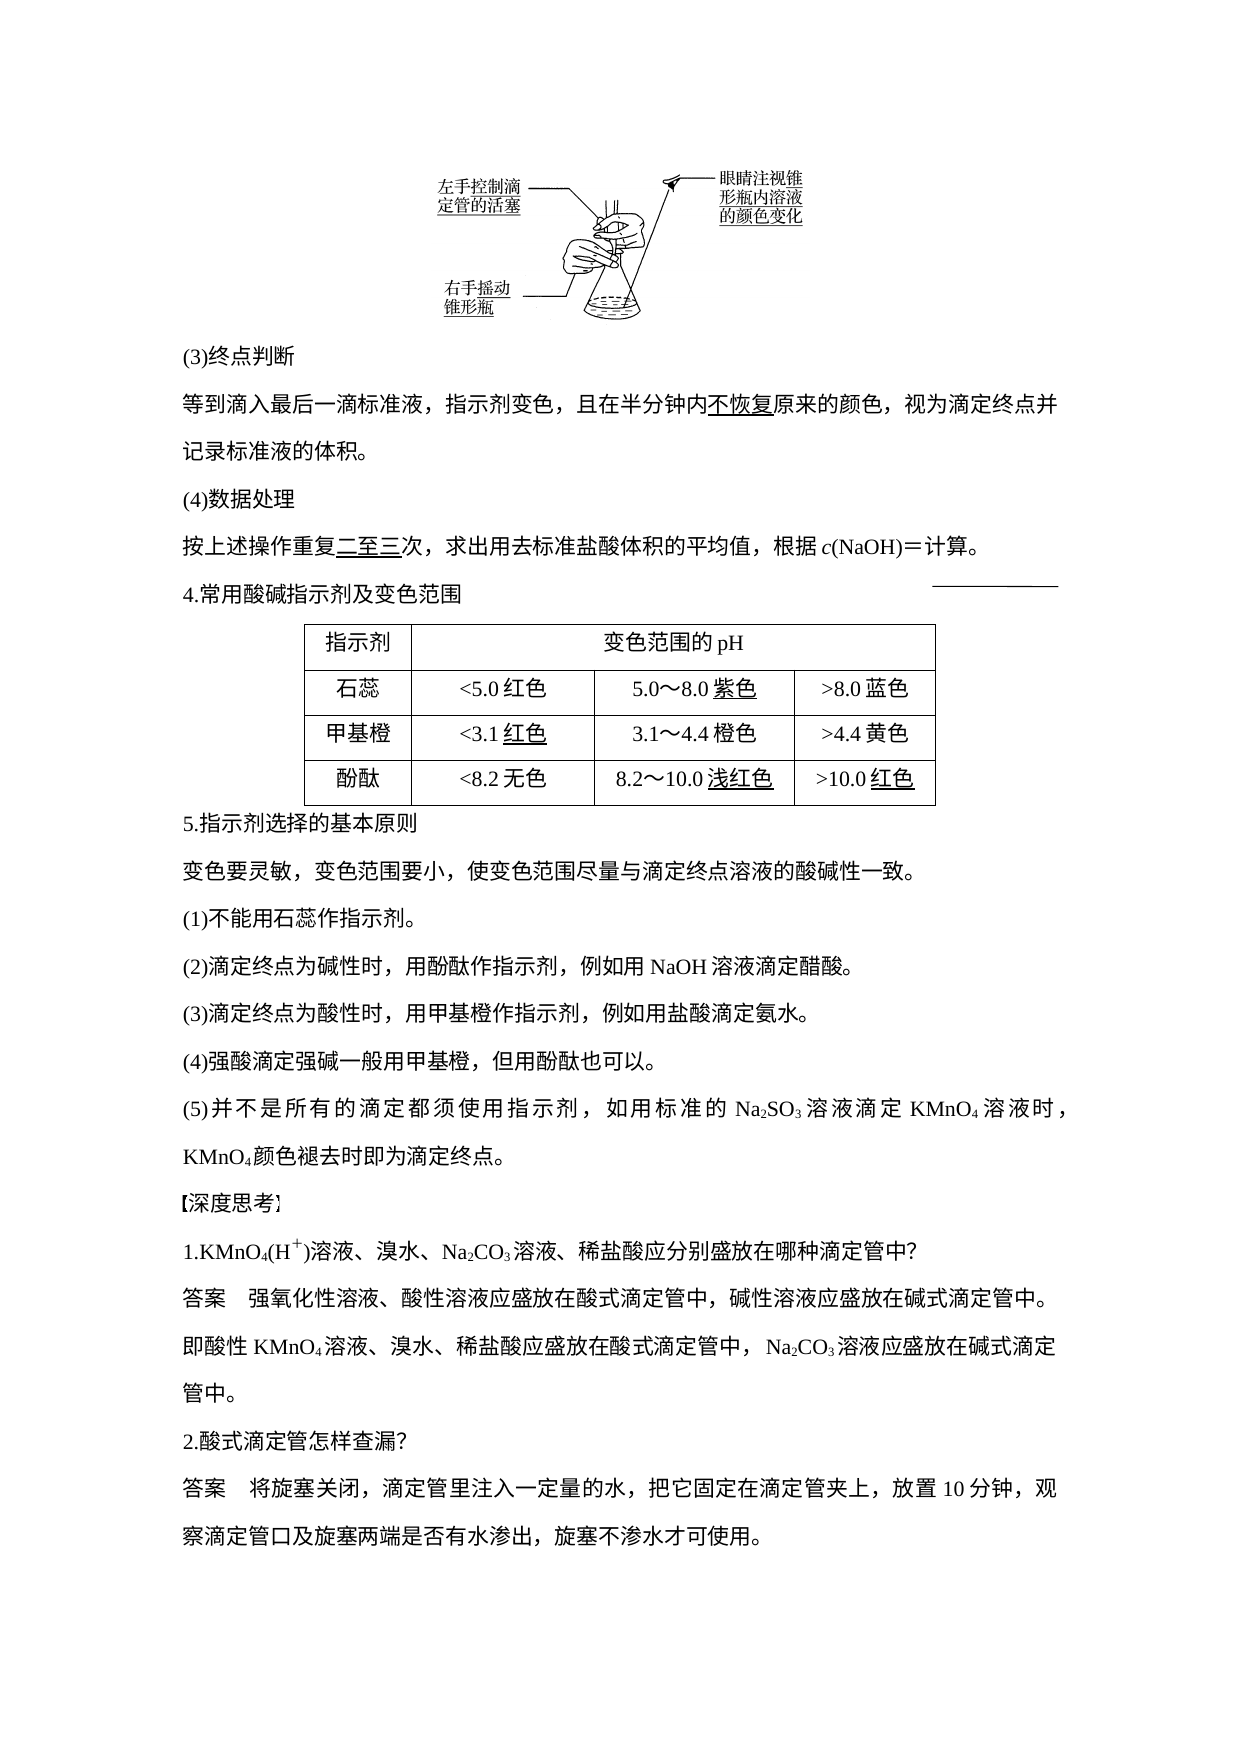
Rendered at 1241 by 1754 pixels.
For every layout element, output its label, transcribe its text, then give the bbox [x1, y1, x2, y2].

text 2.酸式滴定管怎样查漏？ [183, 1424, 1058, 1455]
table_cell 5.0～8.0紫色 [595, 671, 794, 715]
table_cell 酚酞 [305, 761, 411, 805]
text 答案 将旋塞关闭，滴定管里注入一定量的水，把它固定在滴定管夹上，放置10分钟，观察滴定管口及旋塞两端是否有水渗出，旋塞不渗水才可使用。 [183, 1471, 1058, 1550]
text 深度思考 [183, 1186, 1058, 1218]
text (5)并不是所有的滴定都须使用指示剂，如用标准的Na2SO3溶液滴定KMnO4溶液时，KMnO4颜色褪去时即为滴定终点。 [183, 1091, 1058, 1170]
text 1.KMnO4(H＋)溶液、溴水、Na2CO3溶液、稀盐酸应分别盛放在哪种滴定管中？ [183, 1234, 1058, 1265]
table_cell 3.1～4.4橙色 [595, 716, 794, 760]
picture [430, 162, 810, 325]
table_cell >4.4黄色 [795, 716, 935, 760]
text (3)滴定终点为酸性时，用甲基橙作指示剂，例如用盐酸滴定氨水。 [183, 996, 1058, 1028]
table_cell >8.0蓝色 [795, 671, 935, 715]
table_cell >10.0红色 [795, 761, 935, 805]
table_header 变色范围的pH [412, 625, 935, 669]
picture [182, 1195, 188, 1212]
text (3)终点判断 [183, 339, 1058, 371]
text 等到滴入最后一滴标准液，指示剂变色，且在半分钟内不恢复原来的颜色，视为滴定终点并记录标准液的体积。 [183, 387, 1058, 466]
text (2)滴定终点为碱性时，用酚酞作指示剂，例如用NaOH溶液滴定醋酸。 [183, 949, 1058, 980]
text (1)不能用石蕊作指示剂。 [183, 901, 1058, 933]
table_header 指示剂 [305, 625, 411, 669]
text 按上述操作重复二至三次，求出用去标准盐酸体积的平均值，根据c(NaOH)＝计算。 [183, 529, 1058, 561]
text 4.常用酸碱指示剂及变色范围 [183, 577, 1058, 608]
picture [275, 1195, 280, 1212]
text 即酸性KMnO4溶液、溴水、稀盐酸应盛放在酸式滴定管中，Na2CO3溶液应盛放在碱式滴定管中。 [183, 1329, 1058, 1408]
text (4)数据处理 [183, 482, 1058, 513]
text 5.指示剂选择的基本原则 [183, 806, 1058, 838]
table_cell 甲基橙 [305, 716, 411, 760]
table_cell <3.1红色 [412, 716, 594, 760]
text 变色要灵敏，变色范围要小，使变色范围尽量与滴定终点溶液的酸碱性一致。 [183, 854, 1058, 885]
table_cell <8.2无色 [412, 761, 594, 805]
text (4)强酸滴定强碱一般用甲基橙，但用酚酞也可以。 [183, 1044, 1058, 1075]
table_cell 石蕊 [305, 671, 411, 715]
table_cell <5.0红色 [412, 671, 594, 715]
table_cell 8.2～10.0浅红色 [595, 761, 794, 805]
text 答案 强氧化性溶液、酸性溶液应盛放在酸式滴定管中，碱性溶液应盛放在碱式滴定管中。 [183, 1281, 1058, 1313]
